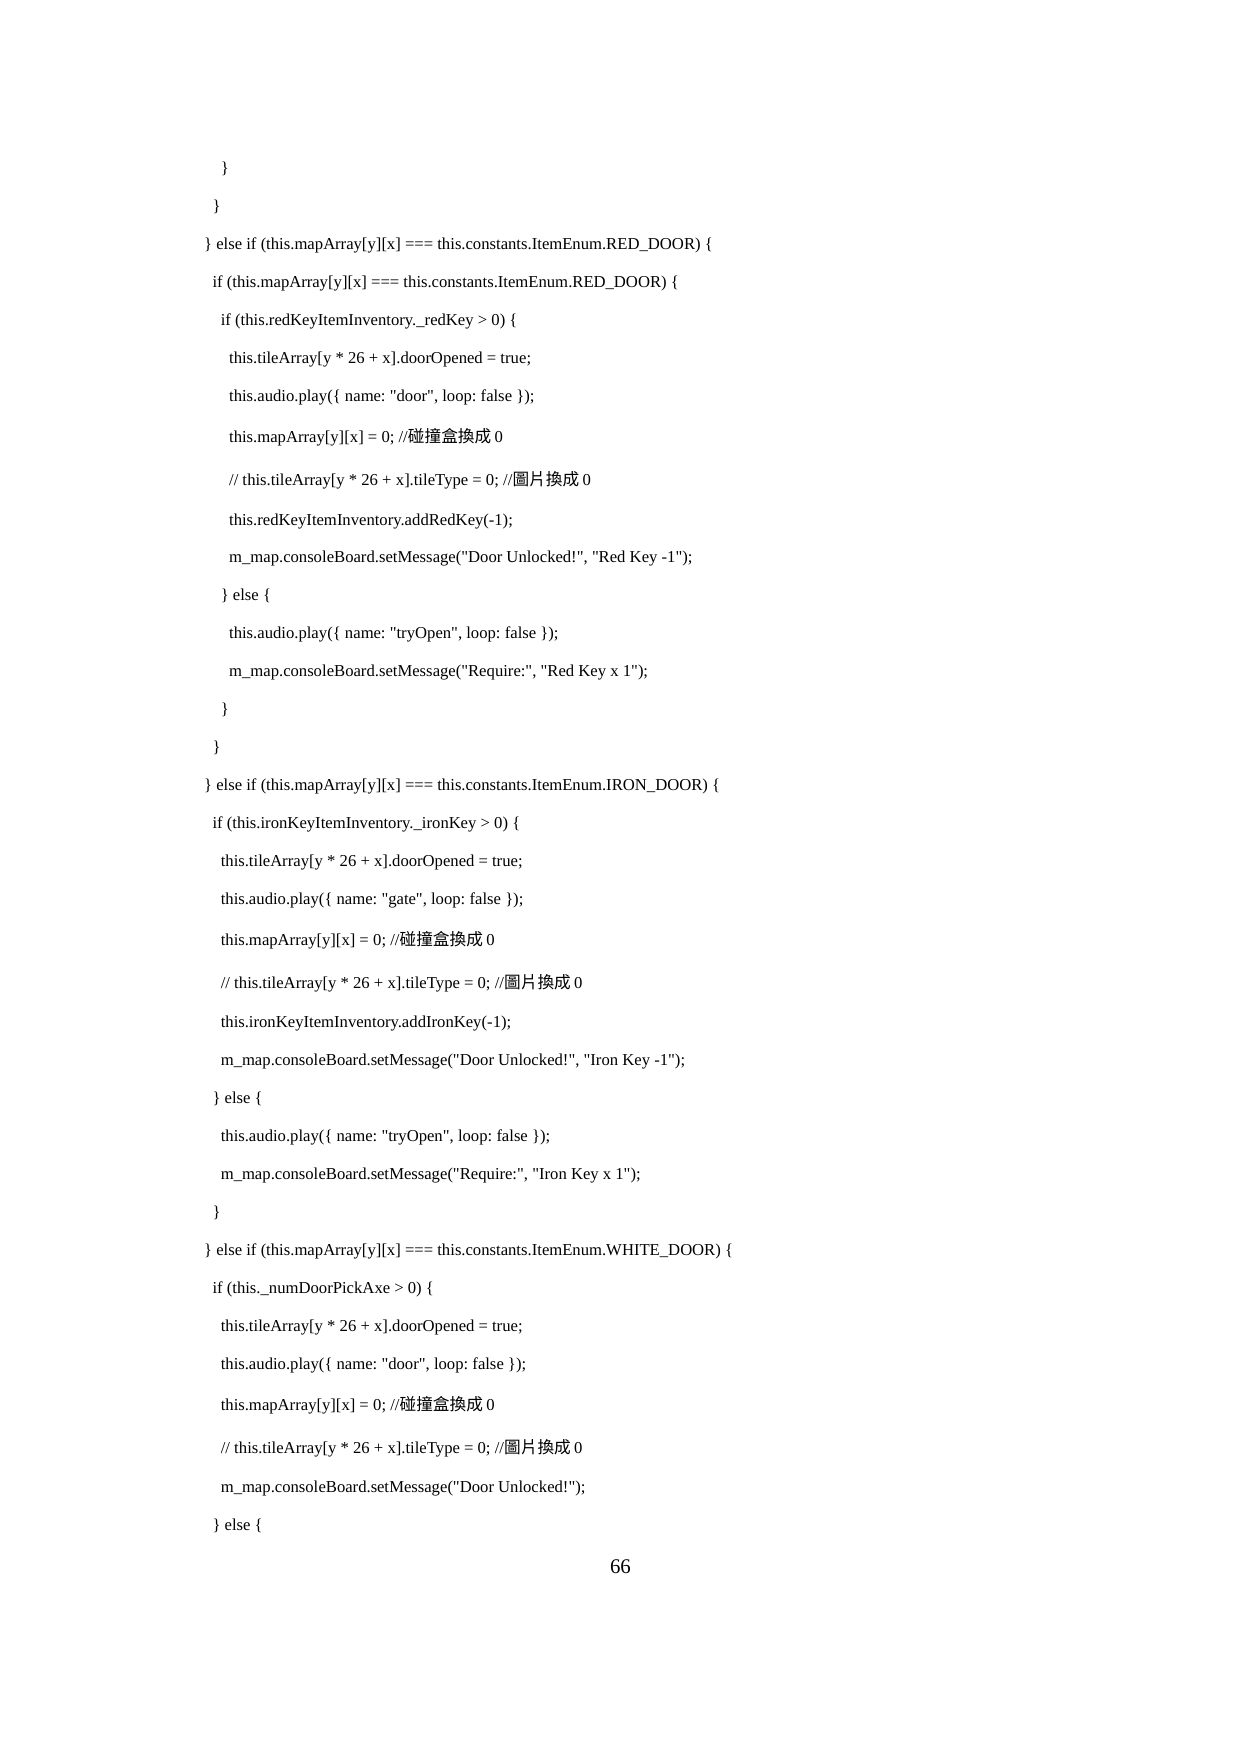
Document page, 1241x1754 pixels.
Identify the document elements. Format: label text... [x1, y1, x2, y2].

text } [187, 196, 1053, 215]
text this.audio.play({ name: "tryOpen", loop: false }); [187, 623, 1053, 642]
text this.tileArray[y * 26 + x].doorOpened = true; [187, 851, 1053, 870]
text } [187, 699, 1053, 718]
text m_map.consoleBoard.setMessage("Require:", "Red Key x 1"); [187, 661, 1053, 680]
text } [187, 737, 1053, 756]
text } [187, 1202, 1053, 1221]
text // this.tileArray[y * 26 + x].tileType = 0; //圖片換成0 [187, 466, 1053, 491]
text } else if (this.mapArray[y][x] === this.constants.ItemEnum.WHITE_DOOR) { [187, 1240, 1053, 1259]
text this.audio.play({ name: "tryOpen", loop: false }); [187, 1126, 1053, 1145]
text this.mapArray[y][x] = 0; //碰撞盒換成0 [187, 1391, 1053, 1416]
text // this.tileArray[y * 26 + x].tileType = 0; //圖片換成0 [187, 1434, 1053, 1458]
text this.mapArray[y][x] = 0; //碰撞盒換成0 [187, 423, 1053, 448]
text m_map.consoleBoard.setMessage("Door Unlocked!"); [187, 1477, 1053, 1496]
text // this.tileArray[y * 26 + x].tileType = 0; //圖片換成0 [187, 969, 1053, 993]
text this.audio.play({ name: "gate", loop: false }); [187, 888, 1053, 908]
text m_map.consoleBoard.setMessage("Door Unlocked!", "Red Key -1"); [187, 547, 1053, 566]
text } else if (this.mapArray[y][x] === this.constants.ItemEnum.RED_DOOR) { [187, 234, 1053, 253]
text this.tileArray[y * 26 + x].doorOpened = true; [187, 1316, 1053, 1335]
text } else { [187, 1088, 1053, 1107]
text } else if (this.mapArray[y][x] === this.constants.ItemEnum.IRON_DOOR) { [187, 775, 1053, 794]
text if (this.mapArray[y][x] === this.constants.ItemEnum.RED_DOOR) { [187, 272, 1053, 291]
text if (this.redKeyItemInventory._redKey > 0) { [187, 310, 1053, 329]
text m_map.consoleBoard.setMessage("Door Unlocked!", "Iron Key -1"); [187, 1050, 1053, 1069]
text this.redKeyItemInventory.addRedKey(-1); [187, 509, 1053, 528]
text if (this._numDoorPickAxe > 0) { [187, 1278, 1053, 1297]
text } [187, 158, 1053, 177]
text this.tileArray[y * 26 + x].doorOpened = true; [187, 348, 1053, 367]
text } else { [187, 1515, 1053, 1534]
text this.audio.play({ name: "door", loop: false }); [187, 386, 1053, 405]
text if (this.ironKeyItemInventory._ironKey > 0) { [187, 813, 1053, 832]
text this.mapArray[y][x] = 0; //碰撞盒換成0 [187, 926, 1053, 951]
text m_map.consoleBoard.setMessage("Require:", "Iron Key x 1"); [187, 1164, 1053, 1183]
text } else { [187, 585, 1053, 604]
text this.ironKeyItemInventory.addIronKey(-1); [187, 1012, 1053, 1031]
text this.audio.play({ name: "door", loop: false }); [187, 1353, 1053, 1373]
